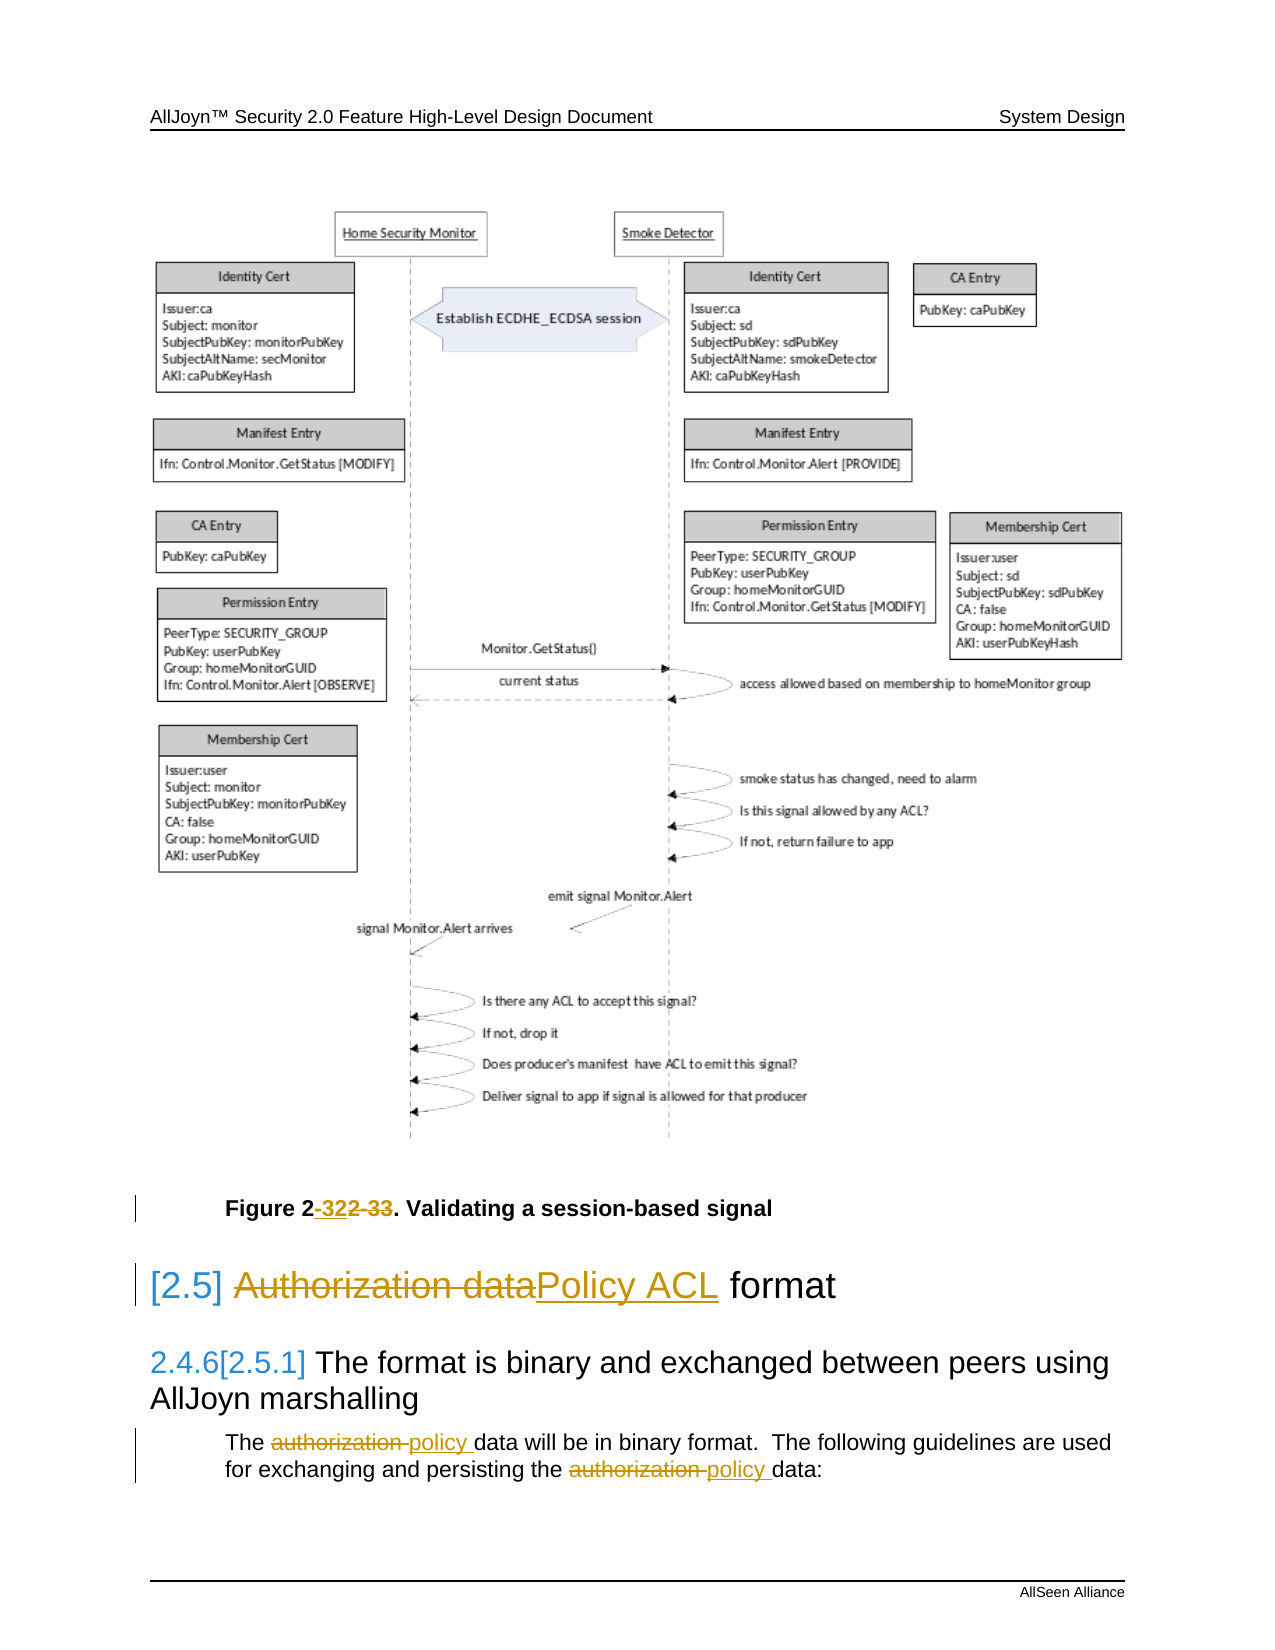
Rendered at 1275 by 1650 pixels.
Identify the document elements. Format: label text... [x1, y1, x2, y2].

subtitle The format is binary and exchanged between peers using AllJoyn marshalling [150, 1344, 1125, 1416]
text The data will be in binary format. The following guidelines are used for exchanging and persisting the data: [225, 1428, 1125, 1482]
text Figure 2. Validating a session-based signal [225, 1195, 1125, 1222]
subtitle format [150, 1263, 1125, 1306]
